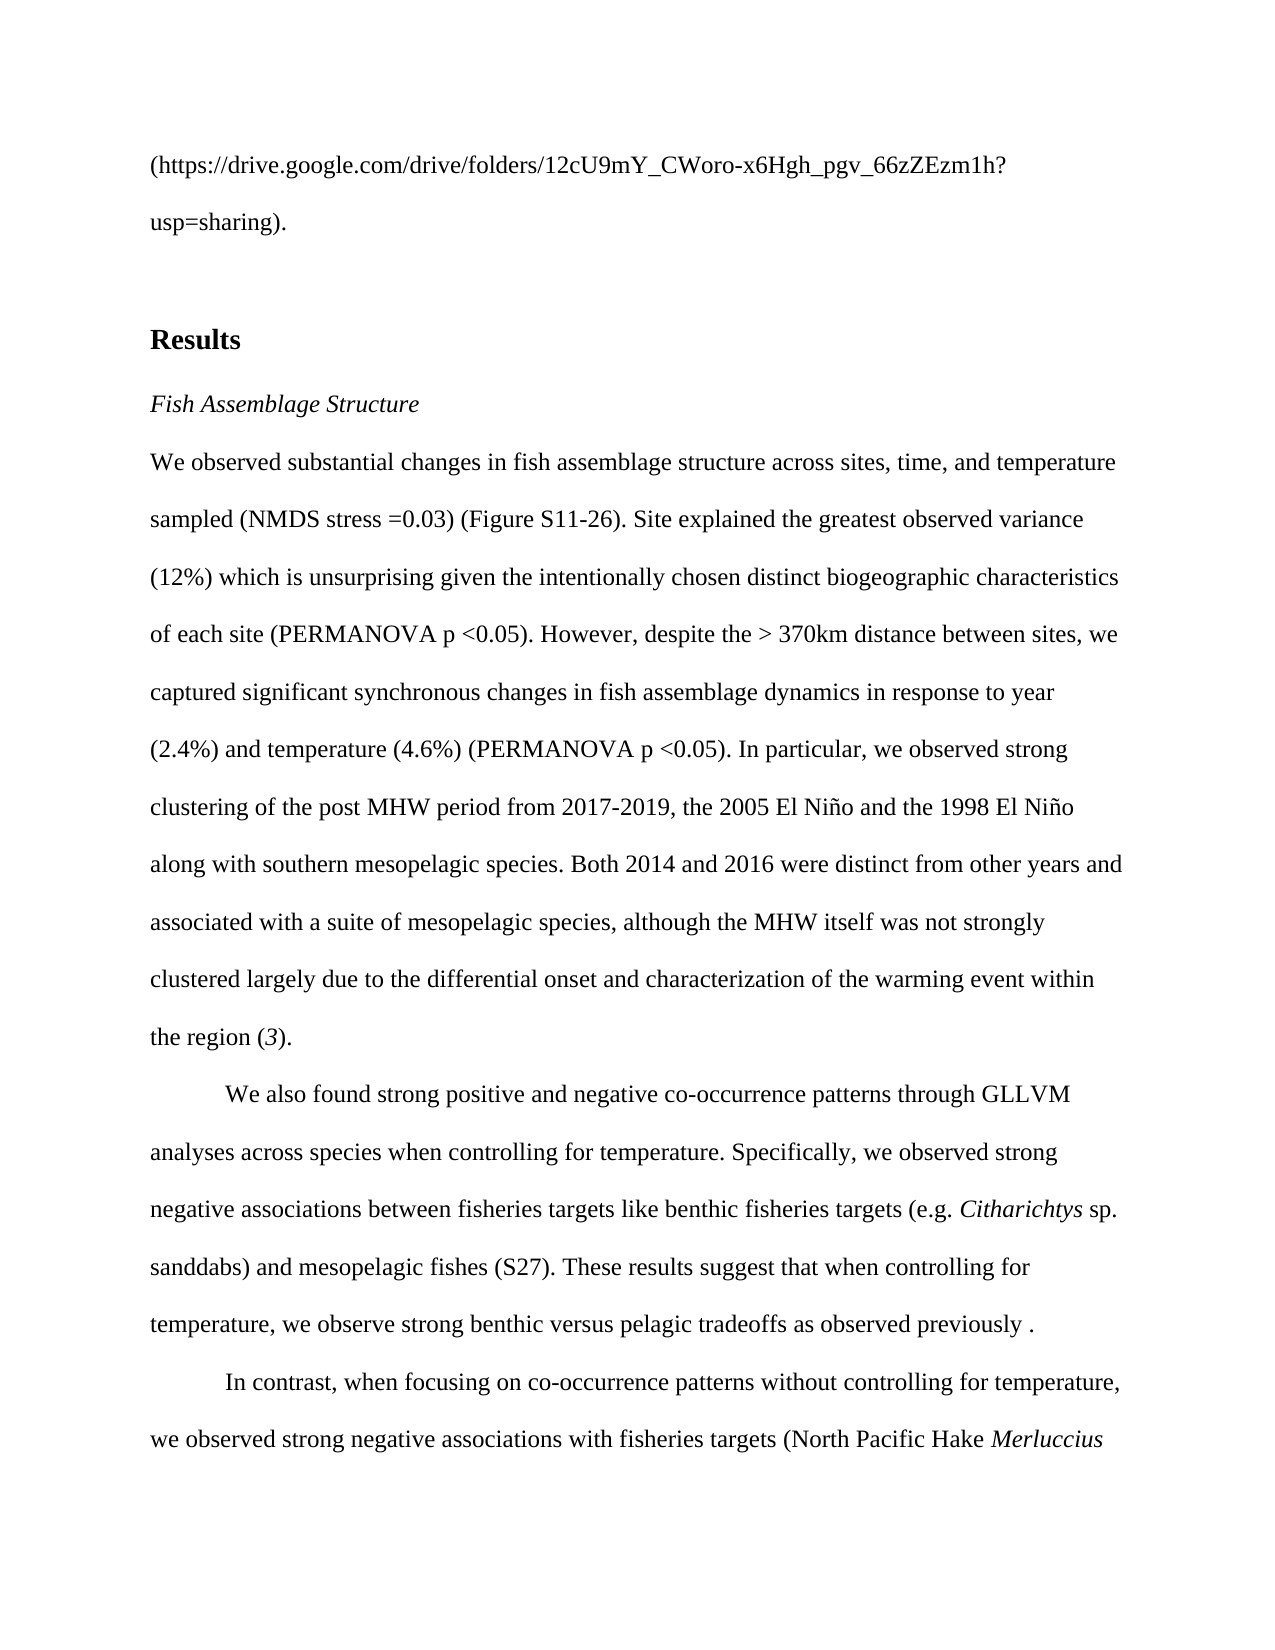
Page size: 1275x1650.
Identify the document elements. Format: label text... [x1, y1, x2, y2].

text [150, 150, 1125, 236]
text Results [150, 322, 1125, 356]
text Fish Assemblage Structure [150, 389, 1125, 418]
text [150, 1367, 1125, 1453]
text We also found strong positive and negative co-occurrence patterns through GLLVM analyses across species when controlling for temperature. Specifically, we observed strong negative associations between fisheries targets like benthic fisheries targets (e.g. Citharichtys sp. sanddabs) and mesopelagic fishes (S27). These results suggest that when controlling for temperature, we observe strong benthic versus pelagic tradeoffs as observed previously . [150, 1079, 1125, 1338]
text We observed substantial changes in fish assemblage structure across sites, time, and temperature sampled (NMDS stress =0.03) (Figure S11-26). Site explained the greatest observed variance (12%) which is unsurprising given the intentionally chosen distinct biogeographic characteristics of each site (PERMANOVA p <0.05). However, despite the > 370km distance between sites, we captured significant synchronous changes in fish assemblage dynamics in response to year (2.4%) and temperature (4.6%) (PERMANOVA p <0.05). In particular, we observed strong clustering of the post MHW period from 2017-2019, the 2005 El Niño and the 1998 El Niño along with southern mesopelagic species. Both 2014 and 2016 were distinct from other years and associated with a suite of mesopelagic species, although the MHW itself was not strongly clustered largely due to the differential onset and characterization of the warming event within the region (3). [150, 447, 1125, 1051]
